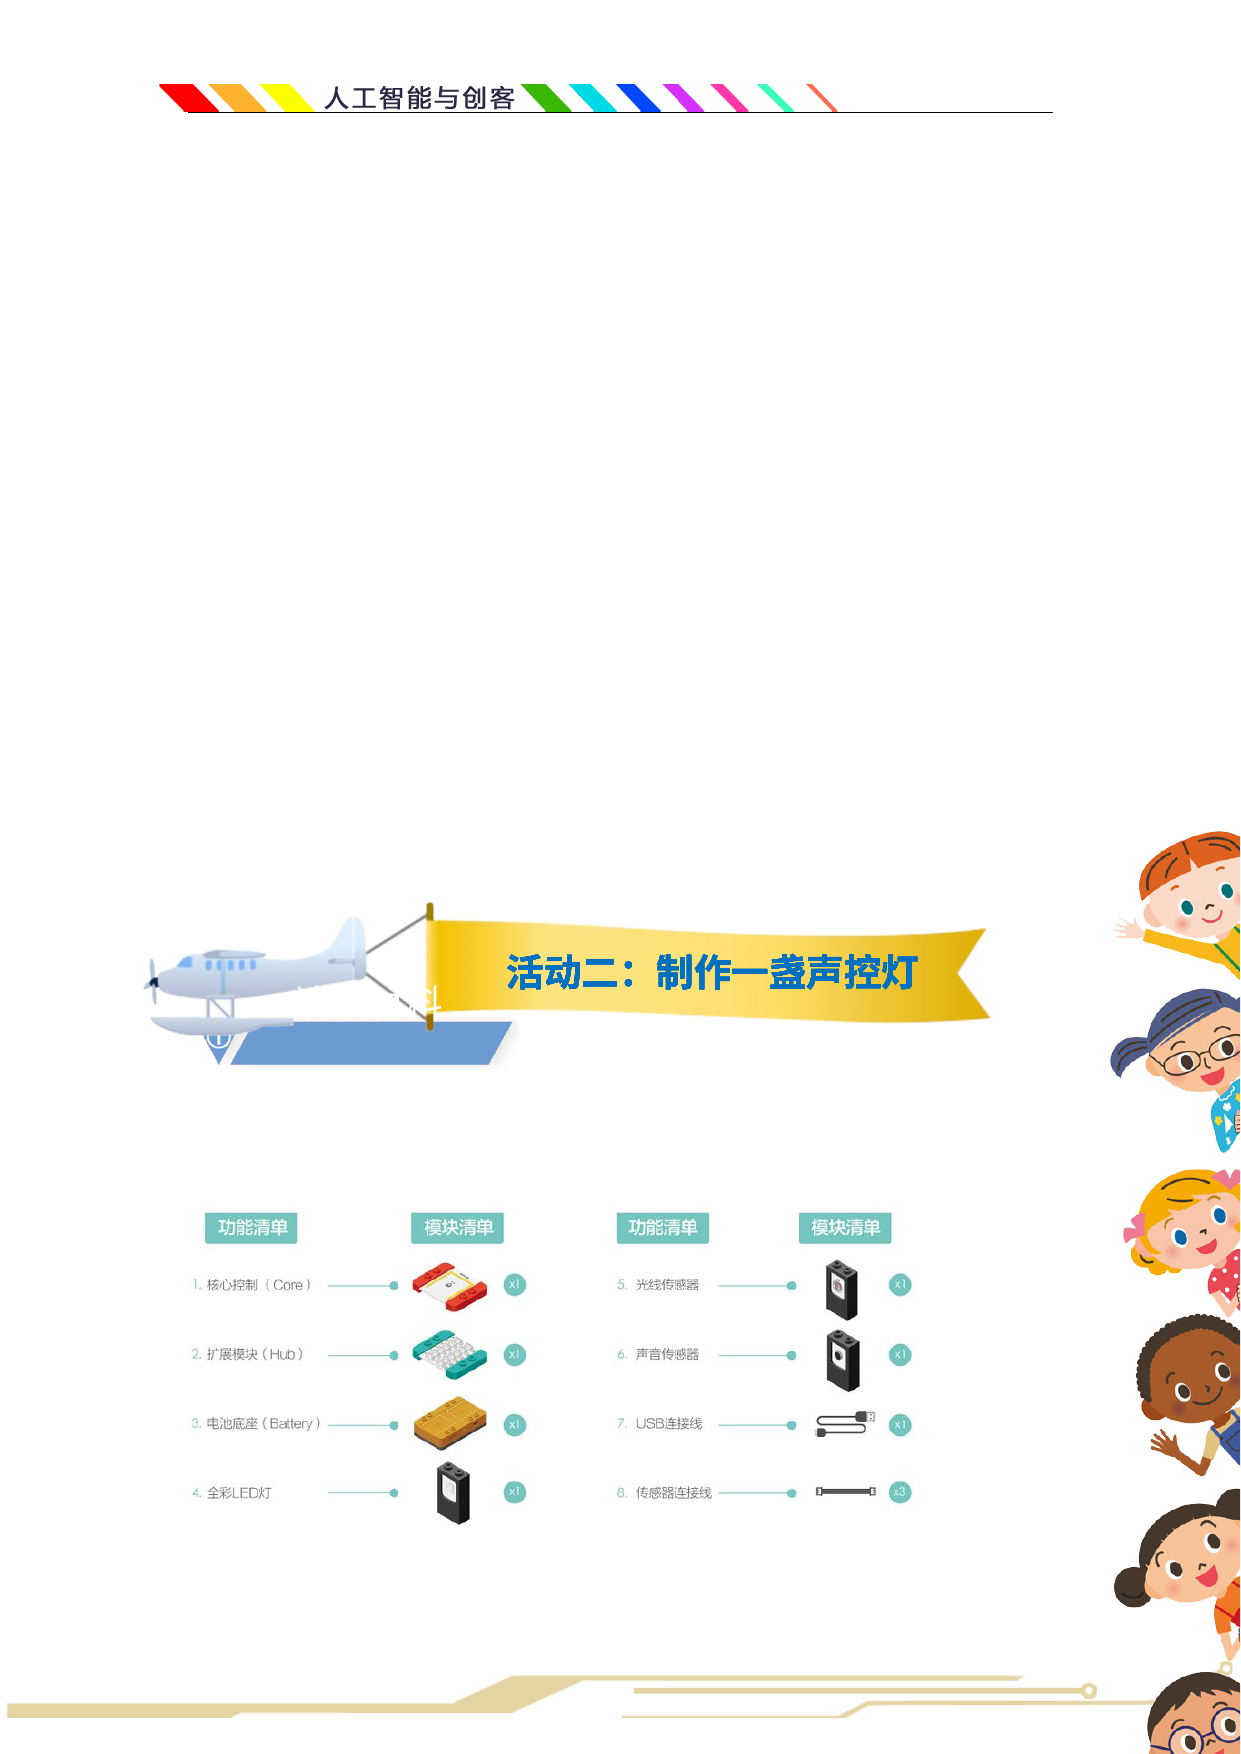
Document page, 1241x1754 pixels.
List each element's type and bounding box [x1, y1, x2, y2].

picture [1110, 801, 1241, 1754]
picture [188, 1119, 915, 1603]
picture [159, 84, 1198, 112]
picture [125, 888, 991, 1069]
